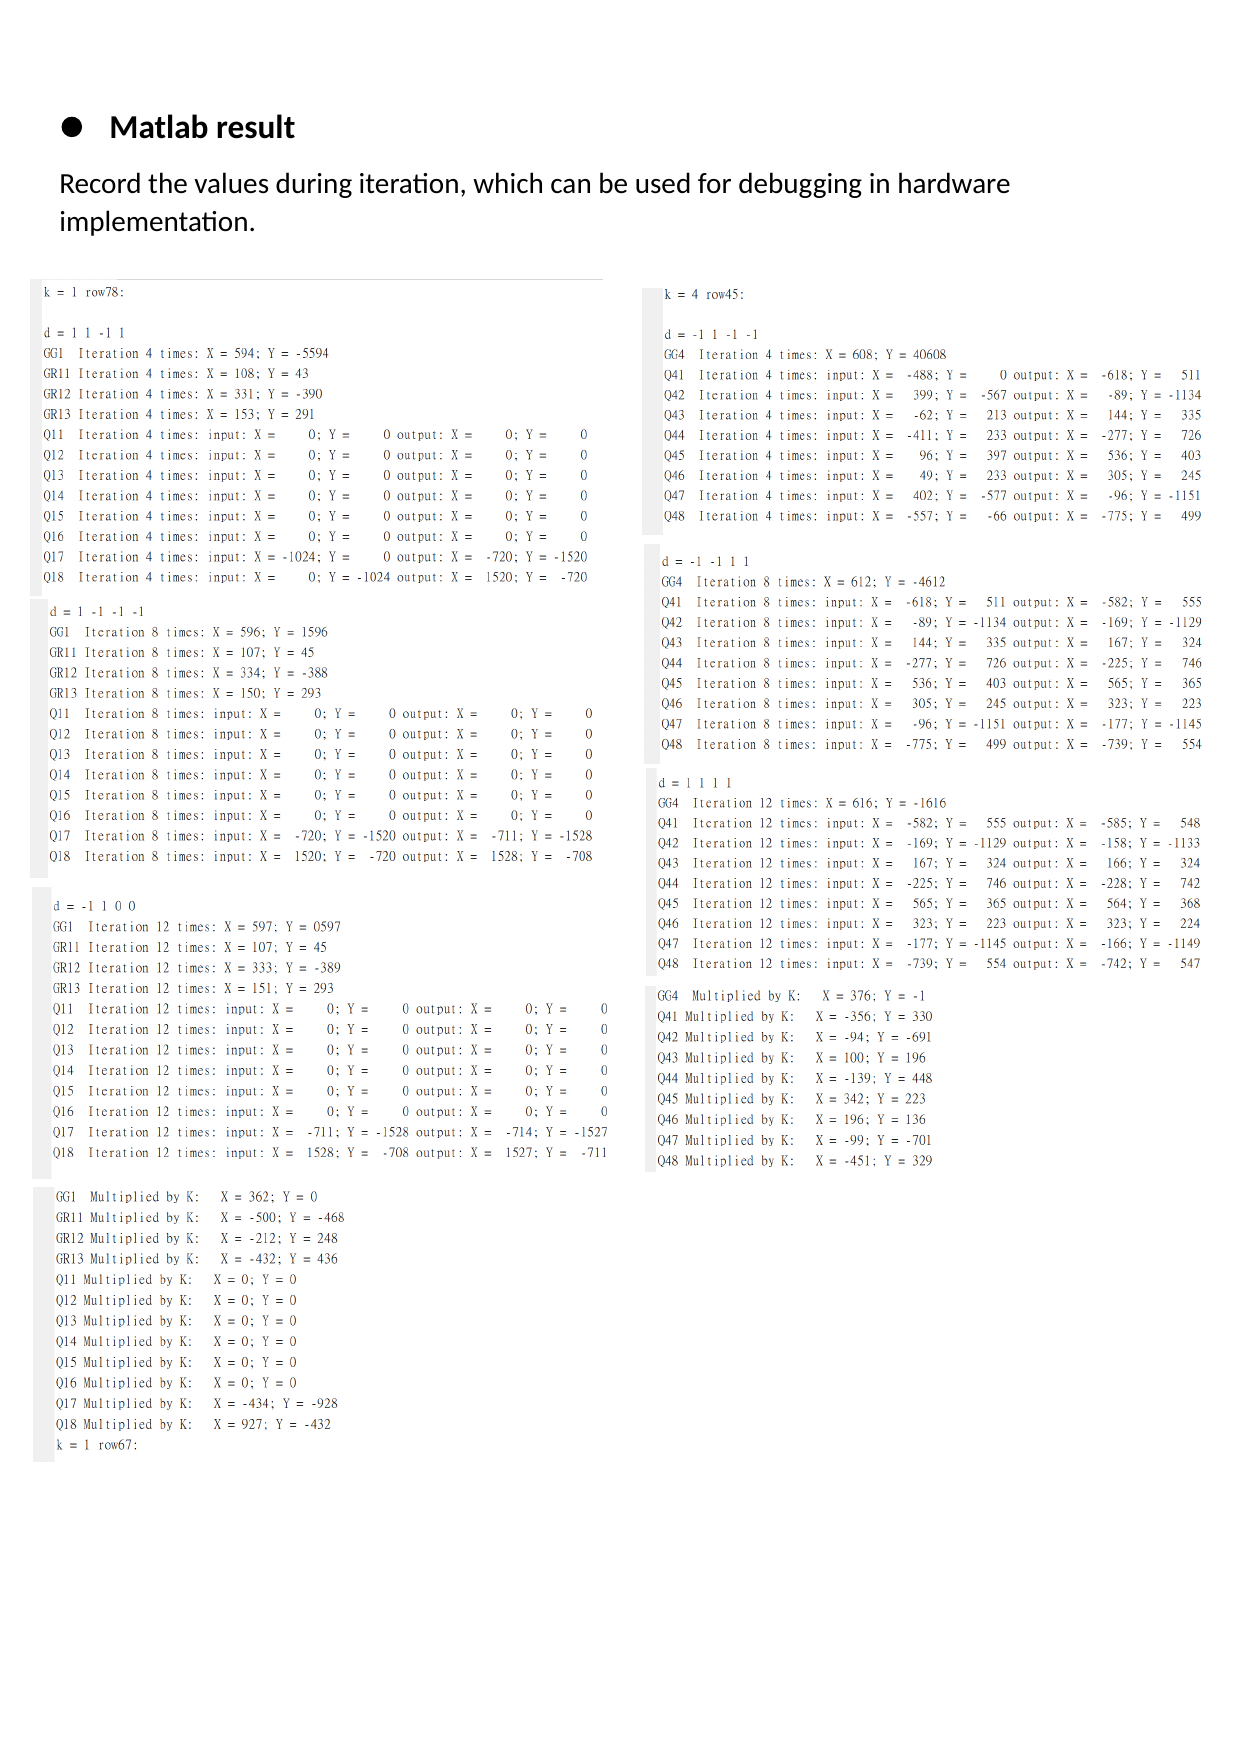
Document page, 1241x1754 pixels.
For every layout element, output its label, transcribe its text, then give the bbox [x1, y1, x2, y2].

picture [33, 1187, 394, 1462]
picture [646, 768, 1212, 976]
picture [645, 986, 951, 1172]
picture [642, 288, 1215, 535]
picture [644, 544, 1225, 764]
list Matlab result [59, 89, 1181, 164]
picture [32, 887, 629, 1179]
picture [30, 599, 613, 878]
text Record the values during iteration, which can be used for debugging in hardware implementation. [59, 164, 1181, 239]
picture [30, 279, 603, 596]
